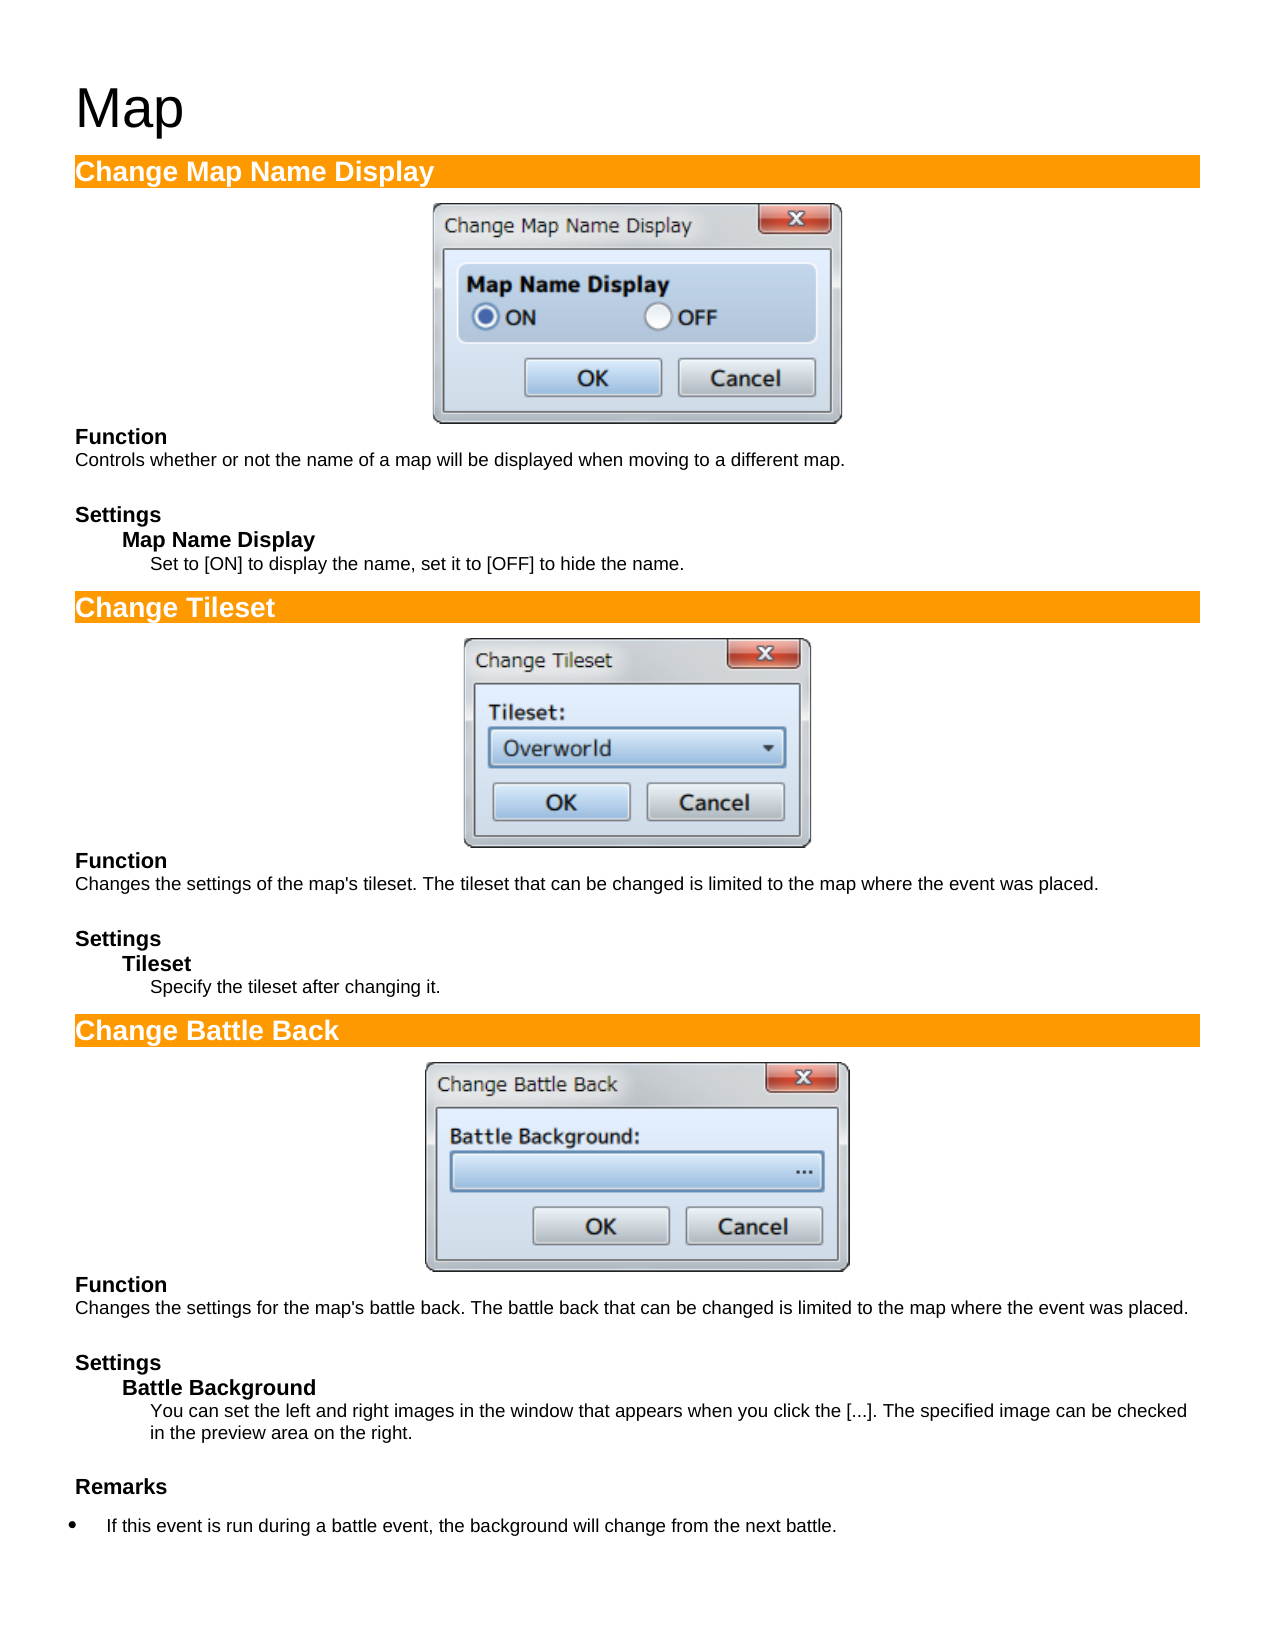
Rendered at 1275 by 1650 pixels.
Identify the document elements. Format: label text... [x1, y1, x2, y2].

text Settings [75, 1349, 1200, 1375]
text Settings [75, 926, 1200, 951]
text You can set the left and right images in the window that appears when you click the [...]. The specified image can be checked in the preview area on the right. [150, 1400, 1200, 1443]
picture [425, 1062, 850, 1272]
text Map Name Display [122, 527, 1200, 552]
text Change Tileset [75, 591, 1200, 623]
text Specify the tileset after changing it. [150, 976, 1200, 998]
picture [463, 638, 812, 848]
text Set to [ON] to display the name, set it to [OFF] to hide the name. [150, 552, 1200, 574]
picture [432, 203, 843, 424]
list If this event is run during a battle event, the background will change from the next battle. [69, 1515, 1200, 1537]
text Battle Background [122, 1375, 1200, 1400]
text Controls whether or not the name of a map will be displayed when moving to a different map. [75, 449, 1200, 471]
text Function [75, 848, 1200, 873]
text Remarks [75, 1474, 1200, 1499]
text Function [75, 424, 1200, 449]
text Changes the settings of the map's tileset. The tileset that can be changed is limited to the map where the event was placed. [75, 873, 1200, 894]
text Map [75, 75, 1200, 140]
text Tileset [122, 951, 1200, 976]
text Change Battle Back [75, 1014, 1200, 1047]
text Change Map Name Display [75, 155, 1200, 188]
text Changes the settings for the map's battle back. The battle back that can be changed is limited to the map where the event was placed. [75, 1297, 1200, 1318]
text Settings [75, 502, 1200, 527]
text Function [75, 1271, 1200, 1297]
